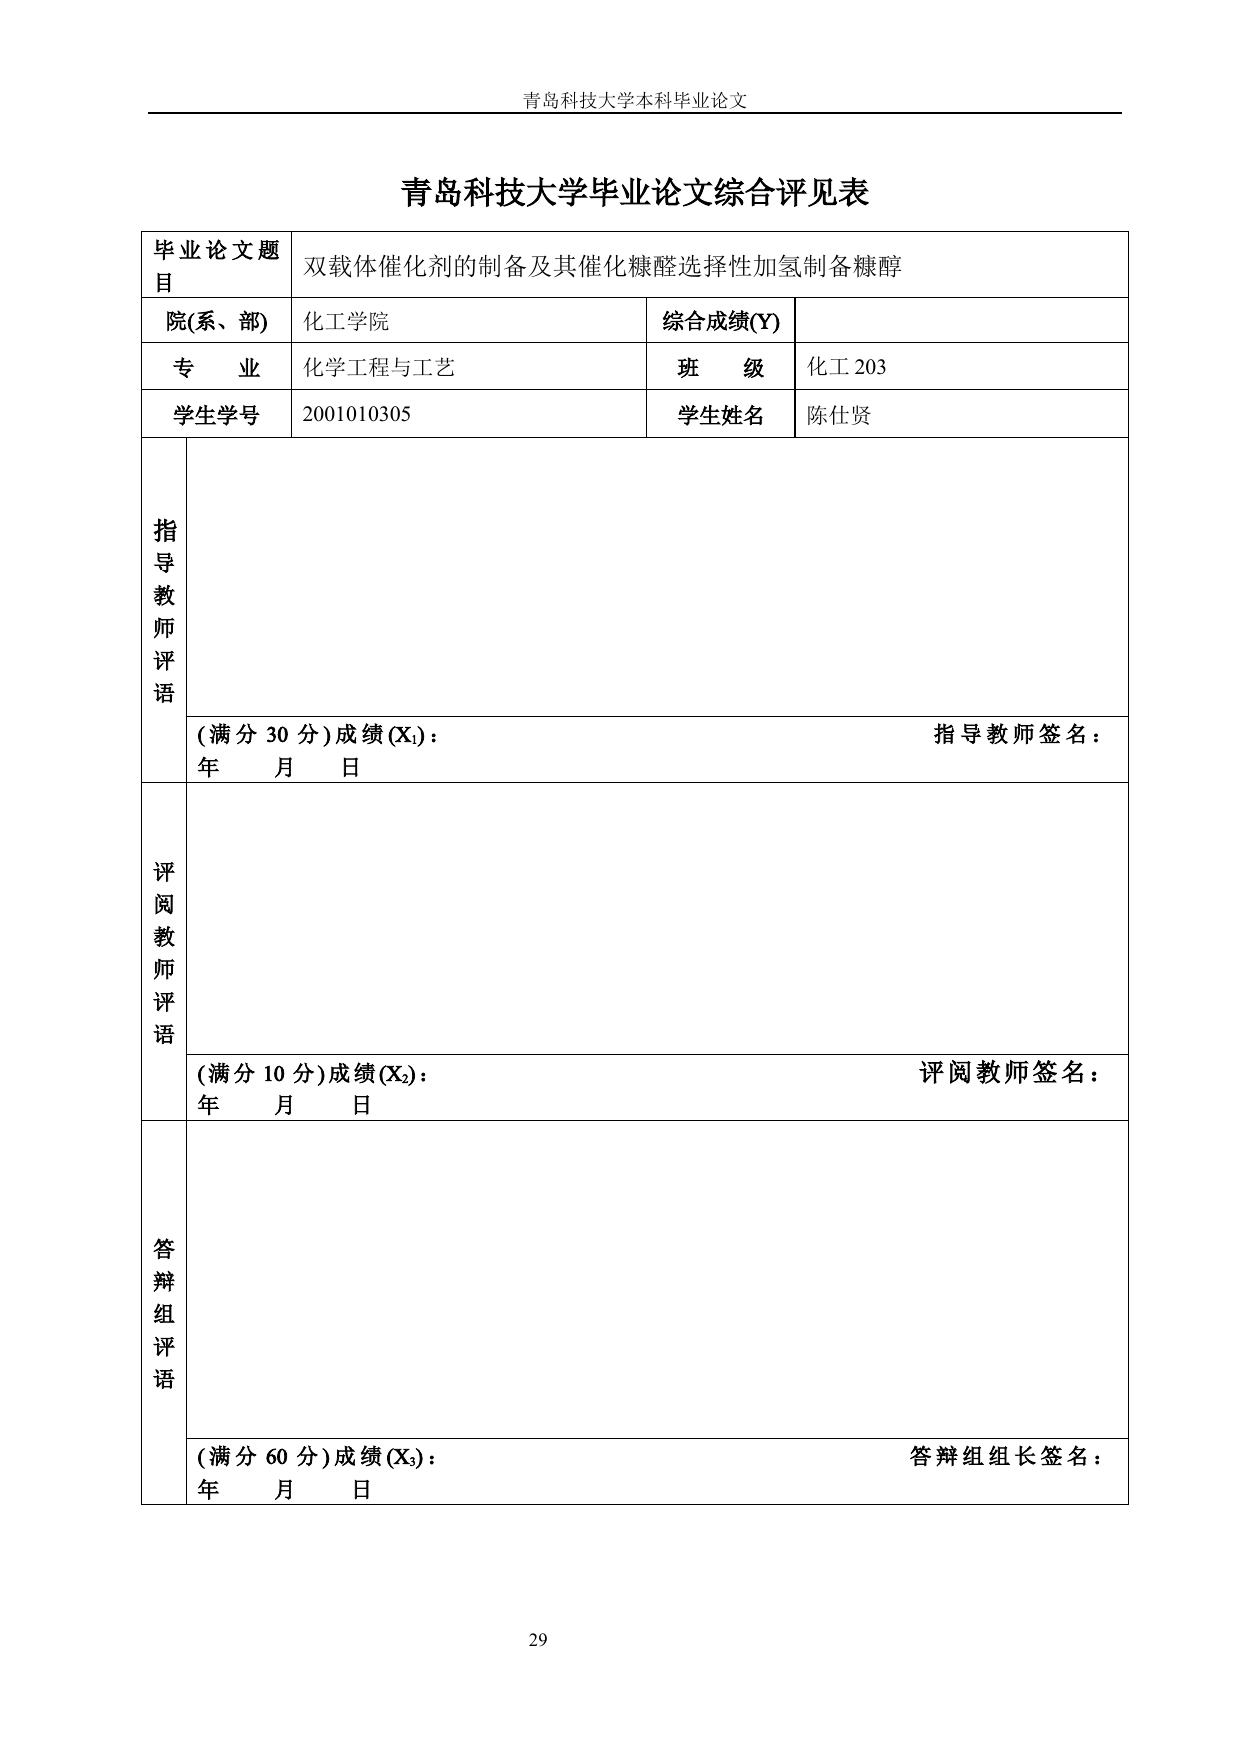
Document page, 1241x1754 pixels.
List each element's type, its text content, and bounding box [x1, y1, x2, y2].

table_cell 化工203 [796, 343, 1128, 389]
table_header 双载体催化剂的制备及其催化糠醛选择性加氢制备糠醇 [292, 232, 1128, 297]
text 青岛科技大学毕业论文综合评见表 [148, 157, 1122, 222]
table_cell [187, 438, 1128, 716]
table_cell 化工学院 [292, 298, 646, 342]
table_cell [796, 298, 1128, 342]
table_cell [187, 783, 1128, 1053]
table_cell (满分30分)成绩(X1)： 指导教师签名： 年 月 日 [187, 717, 1128, 782]
table_cell 2001010305 [292, 390, 646, 437]
table_cell [187, 1121, 1128, 1438]
table_cell 答辩组评 语 [142, 1121, 186, 1504]
table_cell (满分60分)成绩(X3)： 答辩组组长签名： 年 月 日 [187, 1439, 1128, 1504]
table_header 毕业论文题目 [142, 232, 291, 297]
table_cell 化学工程与工艺 [292, 343, 646, 389]
table_cell 班 级 [647, 343, 794, 389]
table_cell 指导教师评语 [142, 438, 186, 782]
table_cell 评阅教师评语 [142, 783, 186, 1119]
table_cell 院(系、部) [142, 298, 291, 342]
table_cell 学生姓名 [647, 390, 794, 437]
table_cell 综合成绩(Y) [647, 298, 794, 342]
table_cell 陈仕贤 [796, 390, 1128, 437]
table_cell 专 业 [142, 343, 291, 389]
table_cell 学生学号 [142, 390, 291, 437]
table_cell (满分10分)成绩(X2)： 评阅教师签名： 年 月 日 [187, 1055, 1128, 1119]
